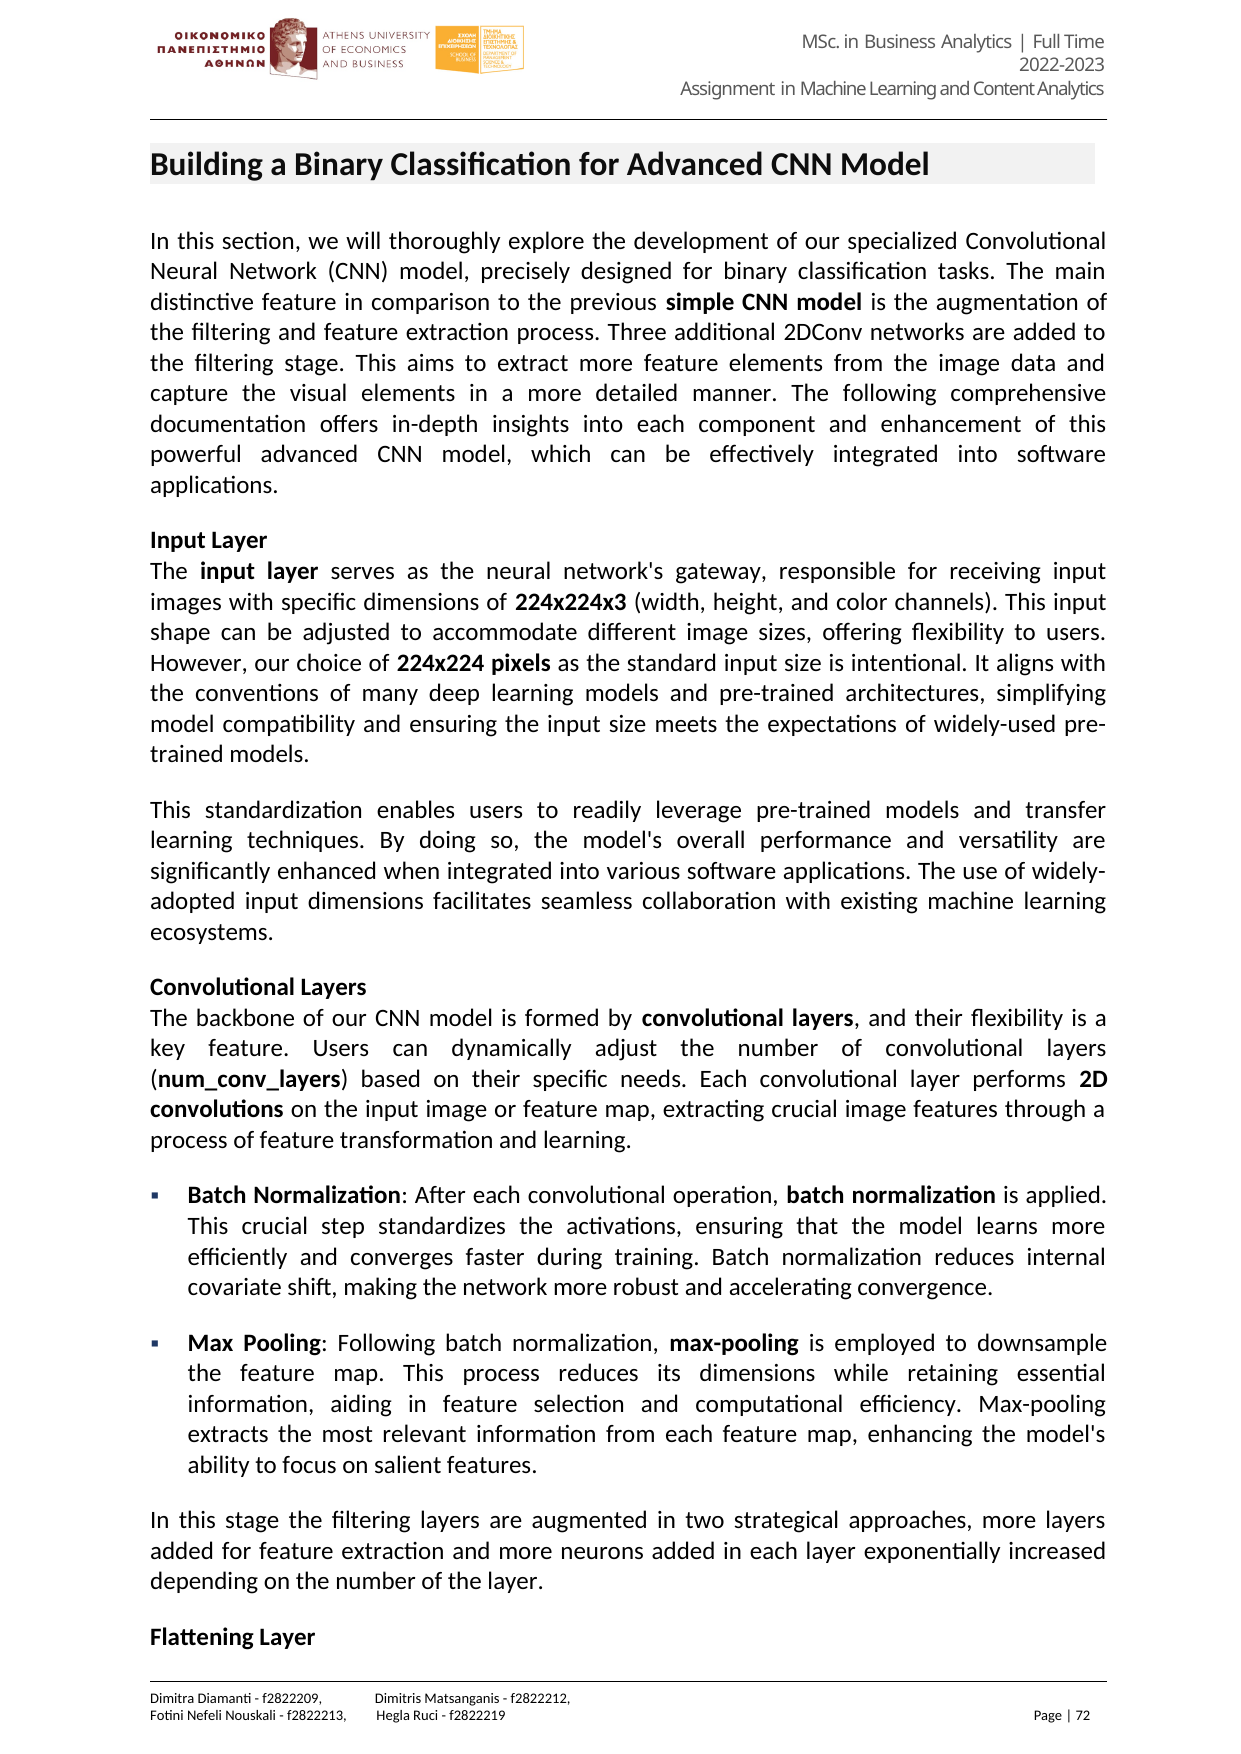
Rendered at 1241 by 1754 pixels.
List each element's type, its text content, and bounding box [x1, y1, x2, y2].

picture [151, 17, 526, 82]
text In this section, we will thoroughly explore the development of our specialized Convolutional Neural Network (CNN) model, precisely designed for binary classification tasks. The main distinctive feature in comparison to the previous simple CNN model is the augmentation of the filtering and feature extraction process. Three additional 2DConv networks are added to the filtering stage. This aims to extract more feature elements from the image data and capture the visual elements in a more detailed manner. The following comprehensive documentation offers in-depth insights into each component and enhancement of this powerful advanced CNN model, which can be effectively integrated into software applications. [150, 194, 1107, 500]
list Max Pooling: Following batch normalization, max-pooling is employed to downsample the feature map. This process reduces its dimensions while retaining essential information, aiding in feature selection and computational efficiency. Max-pooling extracts the most relevant information from each feature map, enhancing the model's ability to focus on salient features. [150, 1327, 1107, 1479]
text The input layer serves as the neural network's gateway, responsible for receiving input images with specific dimensions of 224x224x3 (width, height, and color channels). This input shape can be adjusted to accommodate different image sizes, offering flexibility to users. However, our choice of 224x224 pixels as the standard input size is intentional. It aligns with the conventions of many deep learning models and pre-trained architectures, simplifying model compatibility and ensuring the input size meets the expectations of widely-used pre-trained models. [150, 555, 1107, 769]
text Flattening Layer [150, 1621, 1107, 1651]
text This standardization enables users to readily leverage pre-trained models and transfer learning techniques. By doing so, the model's overall performance and versatility are significantly enhanced when integrated into various software applications. The use of widely-adopted input dimensions facilitates seamless collaboration with existing machine learning ecosystems. [150, 794, 1107, 946]
text In this stage the filtering layers are augmented in two strategical approaches, more layers added for feature extraction and more neurons added in each layer exponentially increased depending on the number of the layer. [150, 1504, 1107, 1596]
list Batch Normalization: After each convolutional operation, batch normalization is applied. This crucial step standardizes the activations, ensuring that the model learns more efficiently and converges faster during training. Batch normalization reduces internal covariate shift, making the network more robust and accelerating convergence. [150, 1179, 1107, 1302]
text The backbone of our CNN model is formed by convolutional layers, and their flexibility is a key feature. Users can dynamically adjust the number of convolutional layers (num_conv_layers) based on their specific needs. Each convolutional layer performs 2D convolutions on the input image or feature map, extracting crucial image features through a process of feature transformation and learning. [150, 1002, 1107, 1154]
text Input Layer [150, 525, 1107, 555]
subtitle Building a Binary Classification for Advanced CNN Model [150, 143, 1095, 184]
text Convolutional Layers [150, 971, 1107, 1002]
